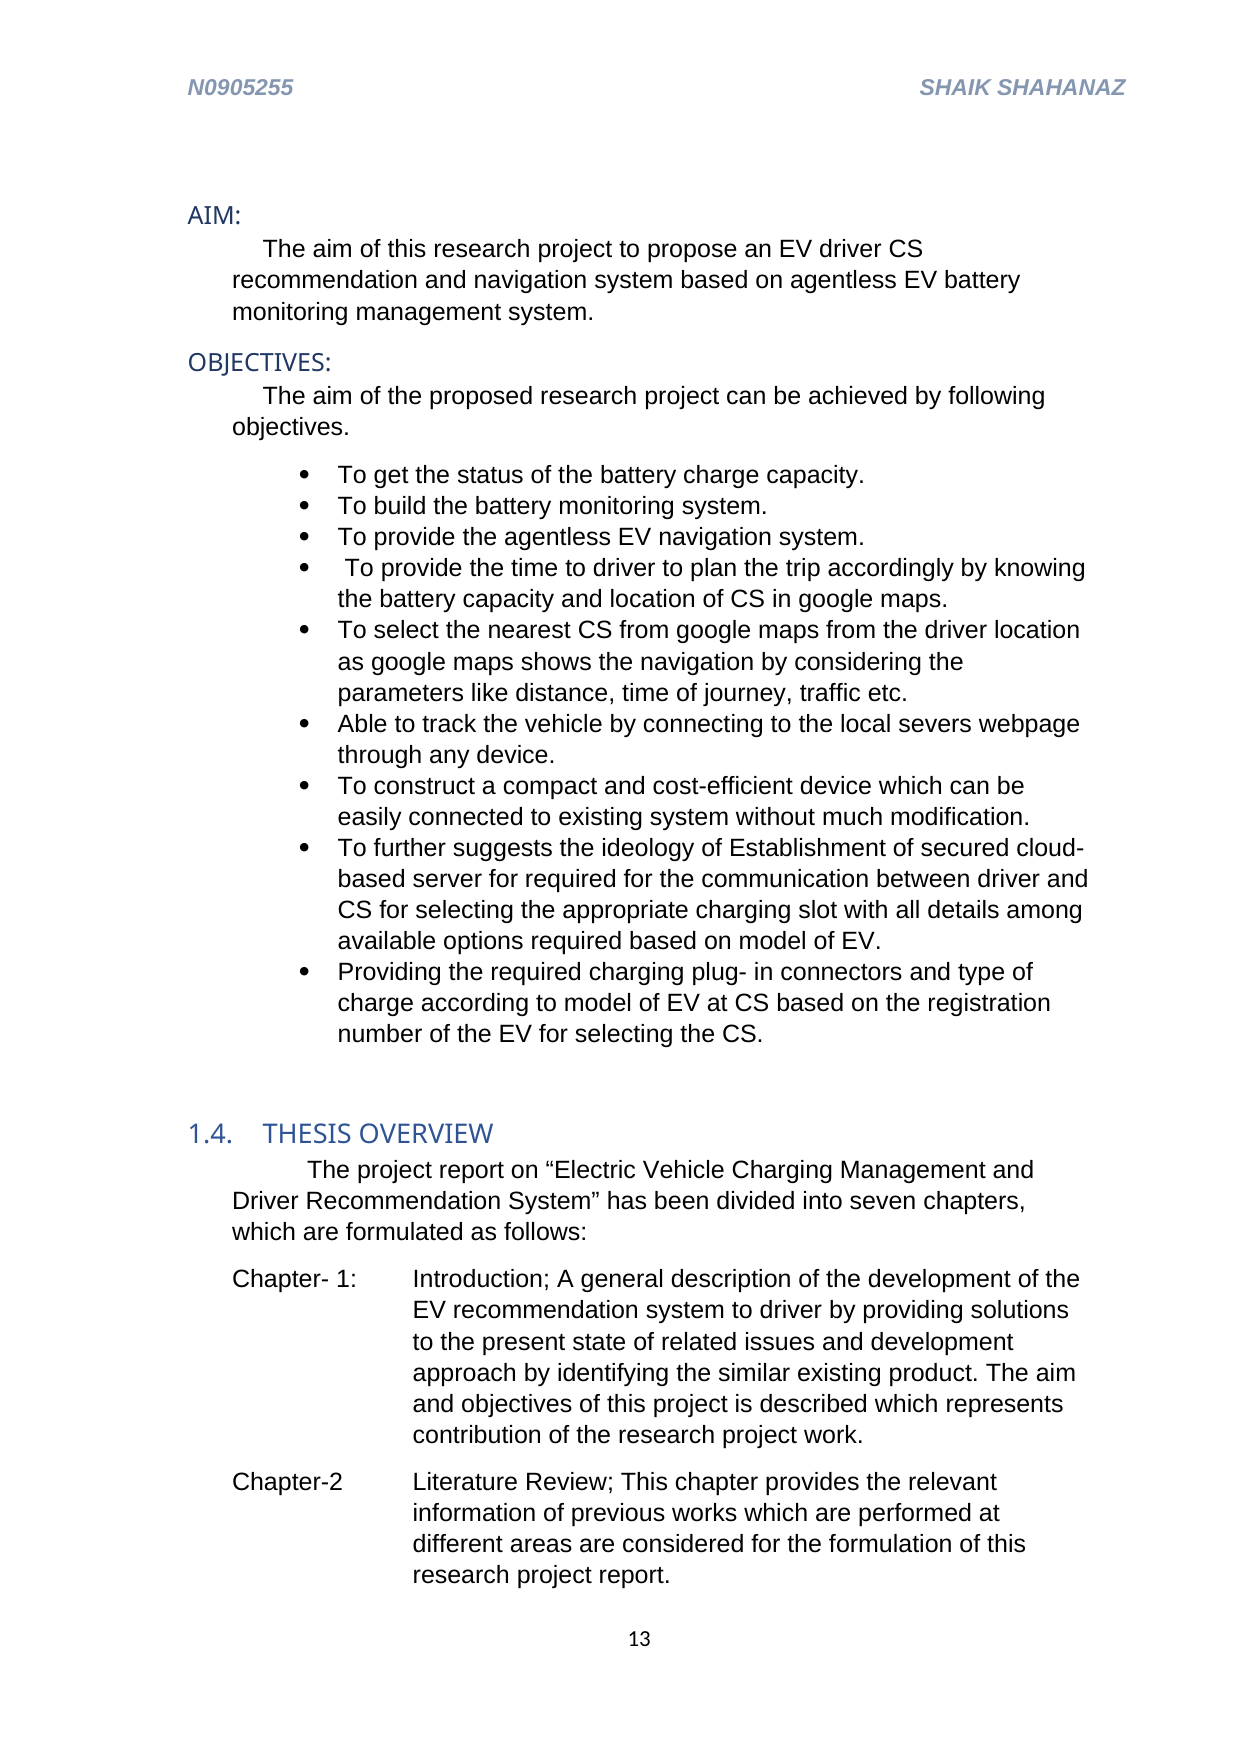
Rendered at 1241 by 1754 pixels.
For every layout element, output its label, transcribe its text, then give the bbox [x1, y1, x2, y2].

text Chapter-2 Literature Review; This chapter provides the relevant information of previous works which are performed at different areas are considered for the formulation of this research project report. [232, 1467, 1090, 1589]
list Able to track the vehicle by connecting to the local severs webpage through any device. [300, 709, 1090, 768]
list To get the status of the battery charge capacity. [300, 460, 1090, 489]
text Chapter- 1: Introduction; A general description of the development of the EV recommendation system to driver by providing solutions to the present state of related issues and development approach by identifying the similar existing product. The aim and objectives of this project is described which represents contribution of the research project work. [232, 1264, 1090, 1448]
list To provide the agentless EV navigation system. [300, 522, 1090, 551]
list To build the battery monitoring system. [300, 491, 1090, 520]
subtitle AIM: [187, 198, 1090, 232]
subtitle THESIS OVERVIEW [187, 1115, 1090, 1152]
text The aim of the proposed research project can be achieved by following objectives. [232, 381, 1090, 441]
list To provide the time to driver to plan the trip accordingly by knowing the battery capacity and location of CS in google maps. [300, 553, 1090, 613]
list To further suggests the ideology of Establishment of secured cloud-based server for required for the communication between driver and CS for selecting the appropriate charging slot with all details among available options required based on model of EV. [300, 833, 1090, 955]
list Providing the required charging plug- in connectors and type of charge according to model of EV at CS based on the registration number of the EV for selecting the CS. [300, 957, 1090, 1048]
text The project report on “Electric Vehicle Charging Management and Driver Recommendation System” has been divided into seven chapters, which are formulated as follows: [232, 1155, 1090, 1246]
text The aim of this research project to propose an EV driver CS recommendation and navigation system based on agentless EV battery monitoring management system. [232, 234, 1090, 325]
subtitle OBJECTIVES: [187, 344, 1090, 378]
list To construct a compact and cost-efficient device which can be easily connected to existing system without much modification. [300, 771, 1090, 831]
list To select the nearest CS from google maps from the driver location as google maps shows the navigation by considering the parameters like distance, time of journey, traffic etc. [300, 615, 1090, 706]
